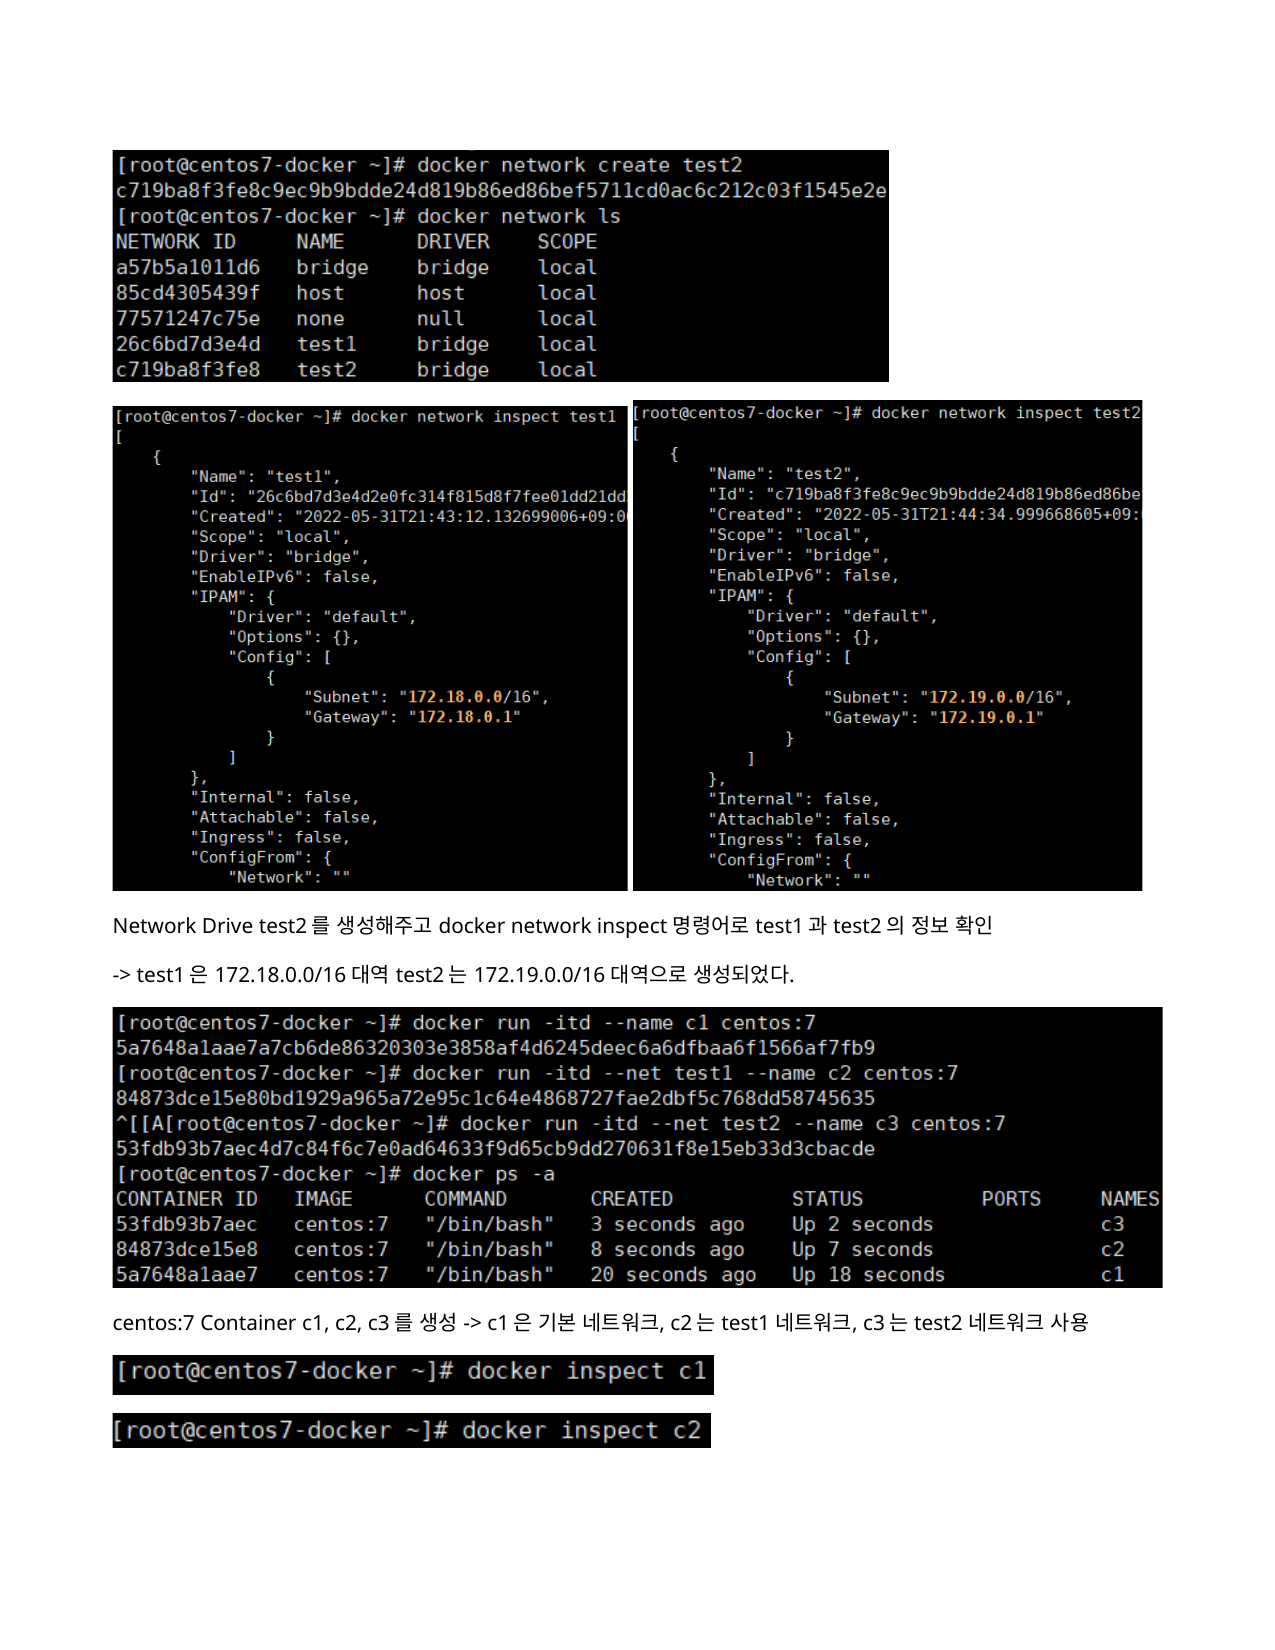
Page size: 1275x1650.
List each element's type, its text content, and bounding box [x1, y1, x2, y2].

picture [112, 1413, 711, 1448]
picture [112, 406, 628, 891]
picture [112, 1355, 714, 1395]
picture [112, 150, 889, 382]
text -> test1은 172.18.0.0/16 대역 test2는 172.19.0.0/16 대역으로 생성되었다. [112, 958, 1162, 989]
picture [112, 1007, 1163, 1288]
text centos:7 Container c1, c2, c3를 생성 -> c1은 기본 네트워크, c2는 test1 네트워크, c3는 test2 네트워크 사용 [112, 1306, 1162, 1336]
picture [633, 400, 1143, 891]
text Network Drive test2를 생성해주고 docker network inspect 명령어로 test1과 test2의 정보 확인 [112, 909, 1162, 939]
